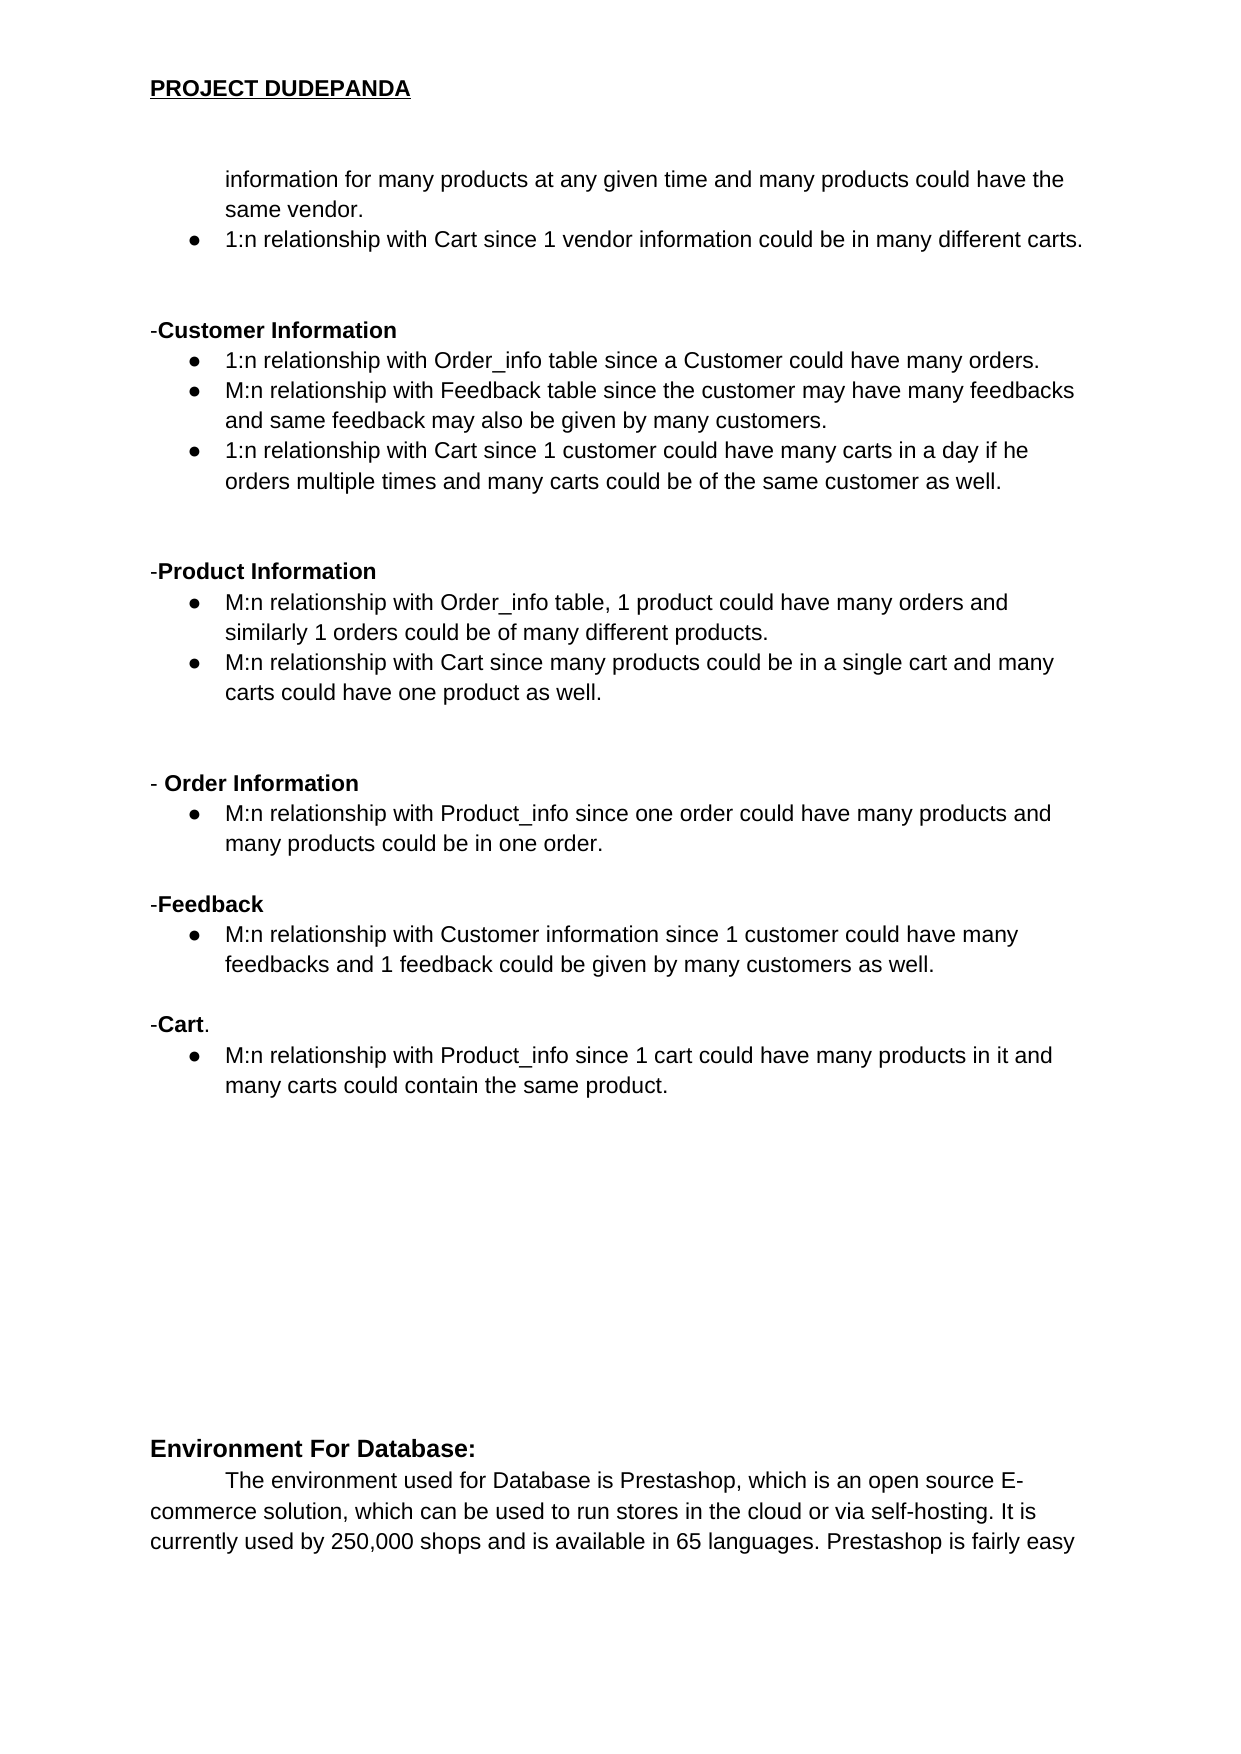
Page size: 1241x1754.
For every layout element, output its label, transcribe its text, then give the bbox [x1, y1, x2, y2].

list M:n relationship with Product_info since 1 cart could have many products in it and many carts could contain the same product. [187, 1042, 1090, 1098]
list 1:n relationship with Cart since 1 vendor information could be in many different carts. [187, 226, 1090, 252]
text Environment For Database: [150, 1434, 1090, 1463]
text -Cart. [150, 1011, 1090, 1038]
list 1:n relationship with Order_info table since a Customer could have many orders. [187, 347, 1090, 373]
list 1:n relationship with Cart since 1 customer could have many carts in a day if he orders multiple times and many carts could be of the same customer as well. [187, 437, 1090, 494]
list M:n relationship with Cart since many products could be in a single cart and many carts could have one product as well. [187, 649, 1090, 706]
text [150, 1467, 1090, 1554]
text -Feedback [150, 891, 1090, 917]
list M:n relationship with Product_info since one order could have many products and many products could be in one order. [187, 800, 1090, 857]
text -Customer Information [150, 317, 1090, 343]
list M:n relationship with Customer information since 1 customer could have many feedbacks and 1 feedback could be given by many customers as well. [187, 921, 1090, 977]
text - Order Information [150, 770, 1090, 796]
list M:n relationship with Feedback table since the customer may have many feedbacks and same feedback may also be given by many customers. [187, 377, 1090, 434]
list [187, 166, 1090, 222]
text -Product Information [150, 558, 1090, 585]
list M:n relationship with Order_info table, 1 product could have many orders and similarly 1 orders could be of many different products. [187, 588, 1090, 645]
